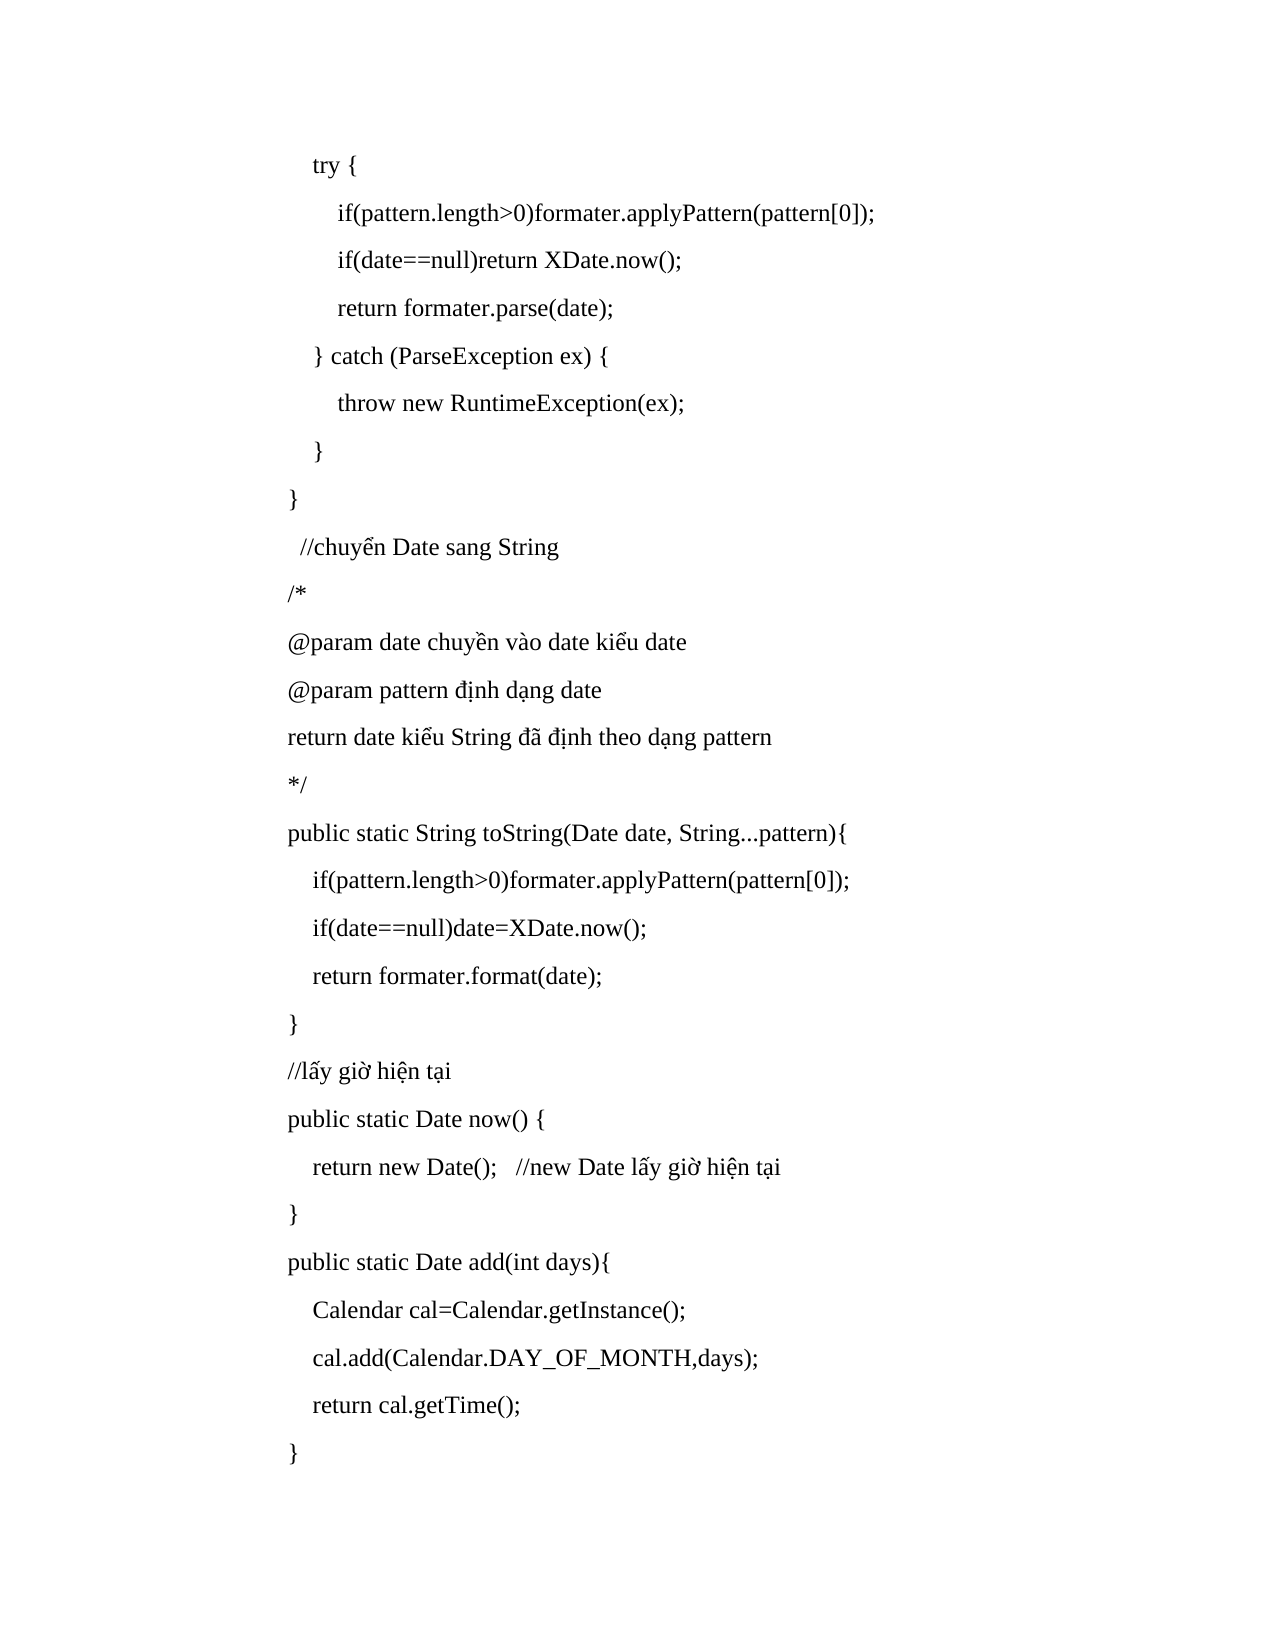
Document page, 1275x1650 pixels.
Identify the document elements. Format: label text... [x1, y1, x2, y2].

text @param date chuyền vào date kiểu date [262, 627, 1125, 656]
text public static String toString(Date date, String...pattern){ [262, 818, 1125, 847]
text /* [262, 579, 1125, 608]
text if(pattern.length>0)formater.applyPattern(pattern[0]); [262, 866, 1125, 894]
text //chuyển Date sang String [262, 532, 1125, 560]
text } [262, 1009, 1125, 1037]
text } [262, 1438, 1125, 1467]
text } [262, 436, 1125, 465]
text if(date==null)return XDate.now(); [262, 245, 1125, 274]
text } [262, 1199, 1125, 1228]
text @param pattern định dạng date [262, 675, 1125, 703]
text return formater.parse(date); [262, 293, 1125, 322]
text throw new RuntimeException(ex); [262, 388, 1125, 417]
text return new Date(); //new Date lấy giờ hiện tại [262, 1152, 1125, 1181]
text if(pattern.length>0)formater.applyPattern(pattern[0]); [262, 198, 1125, 226]
text public static Date add(int days){ [262, 1247, 1125, 1276]
text Calendar cal=Calendar.getInstance(); [262, 1295, 1125, 1324]
text try { [262, 150, 1125, 179]
text */ [262, 770, 1125, 799]
text if(date==null)date=XDate.now(); [262, 913, 1125, 942]
text public static Date now() { [262, 1104, 1125, 1133]
text } catch (ParseException ex) { [262, 341, 1125, 369]
text return cal.getTime(); [262, 1390, 1125, 1419]
text } [262, 484, 1125, 513]
text return date kiểu String đã định theo dạng pattern [262, 722, 1125, 751]
text //lấy giờ hiện tại [262, 1056, 1125, 1085]
text return formater.format(date); [262, 961, 1125, 990]
text cal.add(Calendar.DAY_OF_MONTH,days); [262, 1343, 1125, 1371]
